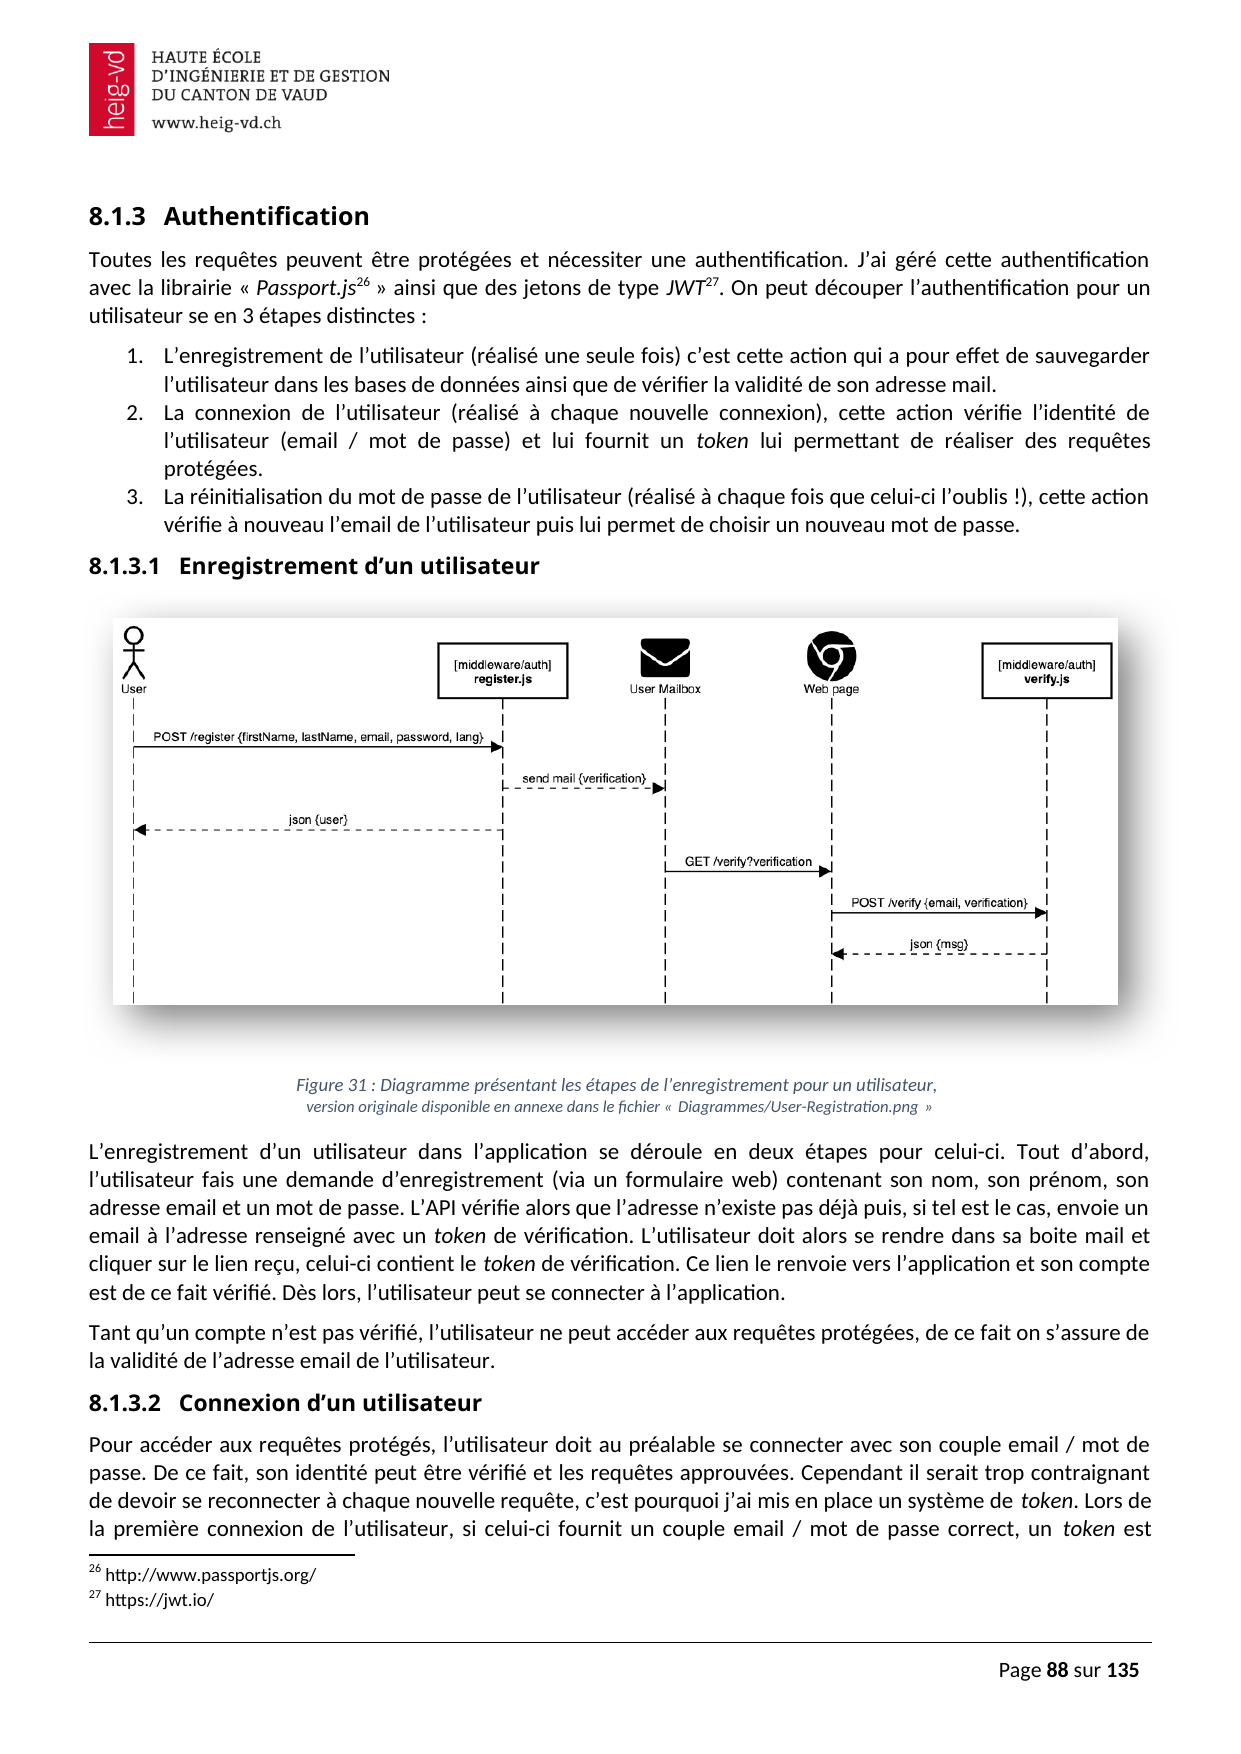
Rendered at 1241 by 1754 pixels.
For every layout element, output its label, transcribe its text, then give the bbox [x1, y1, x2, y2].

subtitle Connexion d’un utilisateur [89, 1387, 1152, 1418]
text Toutes les requêtes peuvent être protégées et nécessiter une authentification. J’ai géré cette authentification avec la librairie « Passport.js » ainsi que des jetons de type JWT. On peut découper l’authentification pour un utilisateur se en 3 étapes distinctes : [89, 245, 1152, 329]
subtitle Enregistrement d’un utilisateur [89, 550, 1152, 582]
picture [89, 43, 389, 136]
list La connexion de l’utilisateur (réalisé à chaque nouvelle connexion), cette action vérifie l’identité de l’utilisateur (email / mot de passe) et lui fournit un token lui permettant de réaliser des requêtes protégées. [126, 398, 1152, 482]
text L’enregistrement d’un utilisateur dans l’application se déroule en deux étapes pour celui-ci. Tout d’abord, l’utilisateur fais une demande d’enregistrement (via un formulaire web) contenant son nom, son prénom, son adresse email et un mot de passe. L’API vérifie alors que l’adresse n’existe pas déjà puis, si tel est le cas, envoie un email à l’adresse renseigné avec un token de vérification. L’utilisateur doit alors se rendre dans sa boite mail et cliquer sur le lien reçu, celui-ci contient le token de vérification. Ce lien le renvoie vers l’application et son compte est de ce fait vérifié. Dès lors, l’utilisateur peut se connecter à l’application. [89, 1137, 1152, 1306]
list La réinitialisation du mot de passe de l’utilisateur (réalisé à chaque fois que celui-ci l’oublis !), cette action vérifie à nouveau l’email de l’utilisateur puis lui permet de choisir un nouveau mot de passe. [126, 482, 1152, 538]
text Figure 31 : Diagramme présentant les étapes de l’enregistrement pour un utilisateur, version originale disponible en annexe dans le fichier « Diagrammes/User-Registration.png » [89, 1073, 1152, 1117]
list L’enregistrement de l’utilisateur (réalisé une seule fois) c’est cette action qui a pour effet de sauvegarder l’utilisateur dans les bases de données ainsi que de vérifier la validité de son adresse mail. [126, 342, 1152, 398]
picture [113, 618, 1118, 1005]
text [89, 1430, 1152, 1542]
text Tant qu’un compte n’est pas vérifié, l’utilisateur ne peut accéder aux requêtes protégées, de ce fait on s’assure de la validité de l’adresse email de l’utilisateur. [89, 1318, 1152, 1374]
subtitle Authentification [89, 198, 1152, 233]
